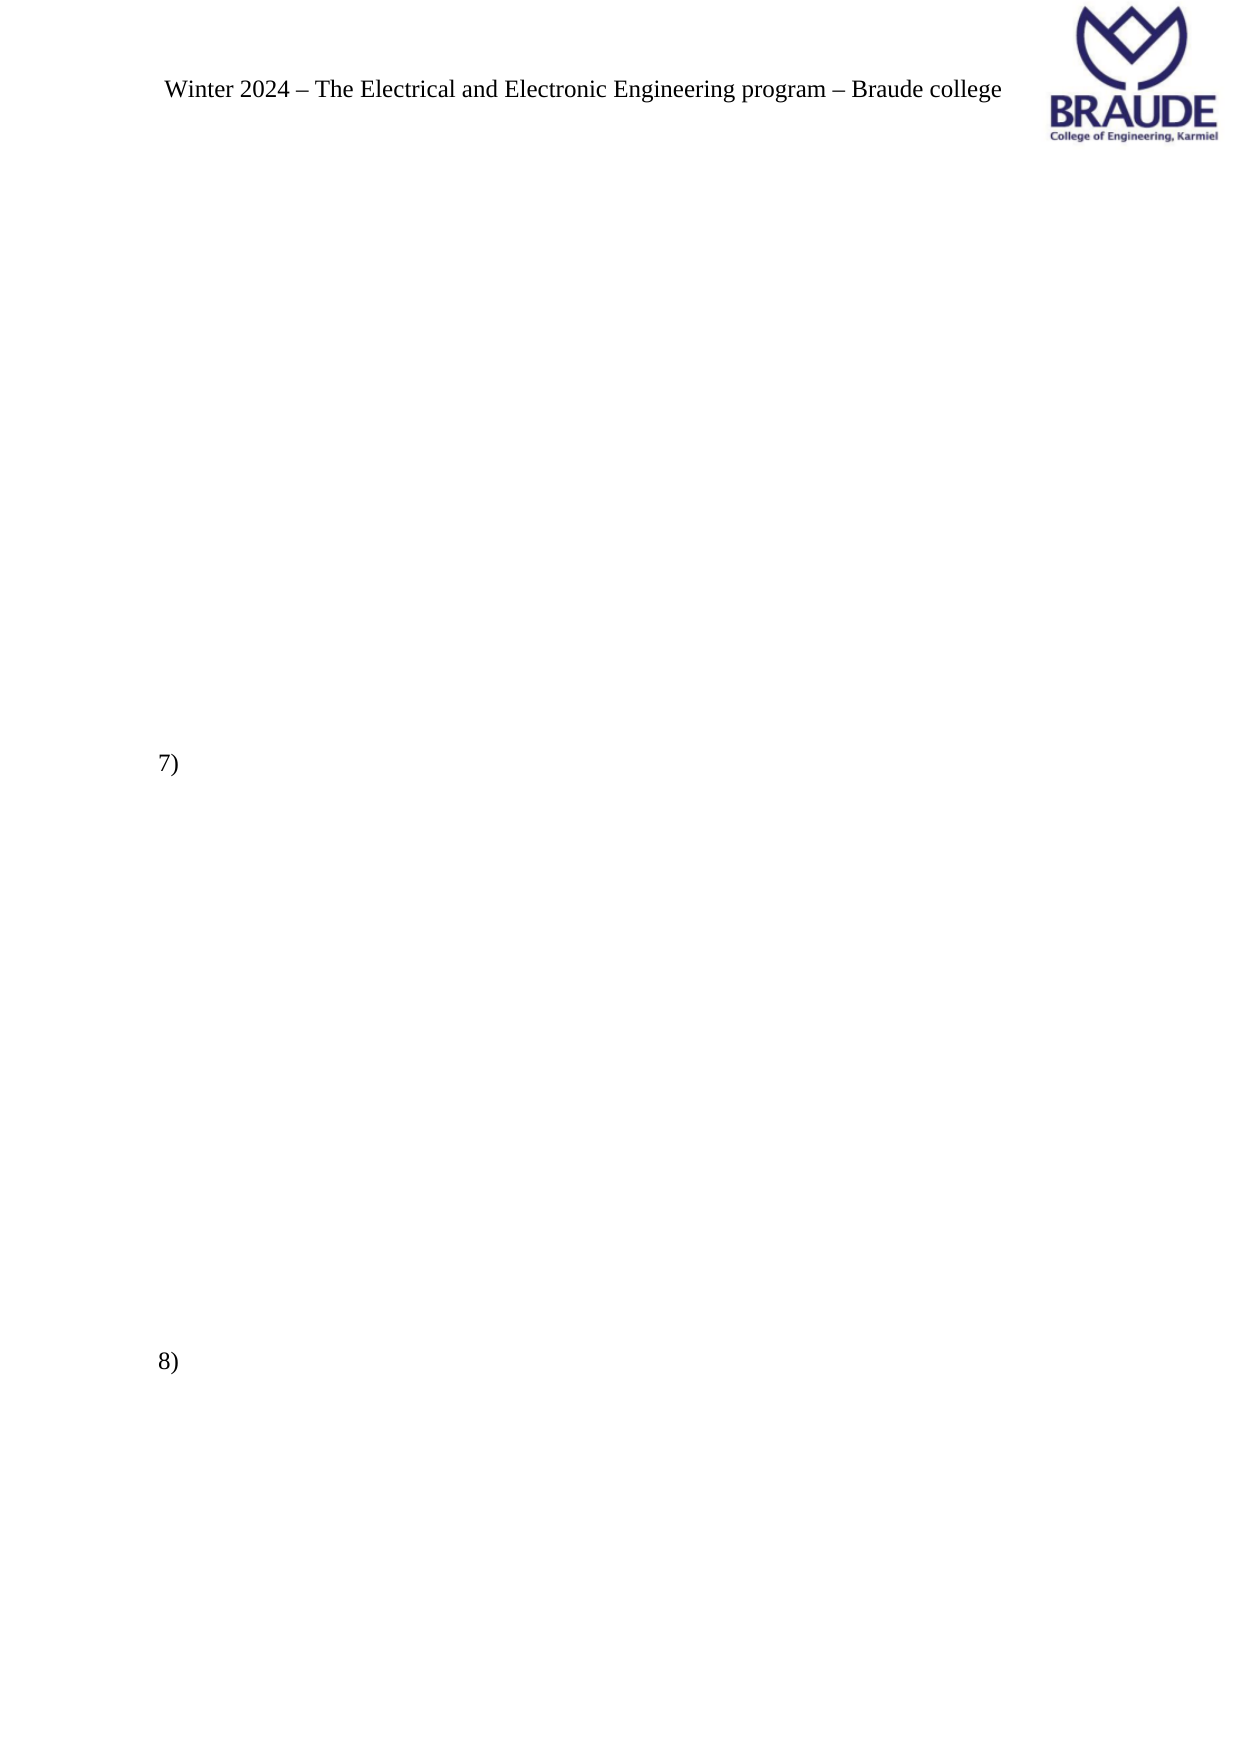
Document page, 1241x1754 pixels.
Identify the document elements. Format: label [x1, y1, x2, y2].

picture [1041, 0, 1230, 150]
